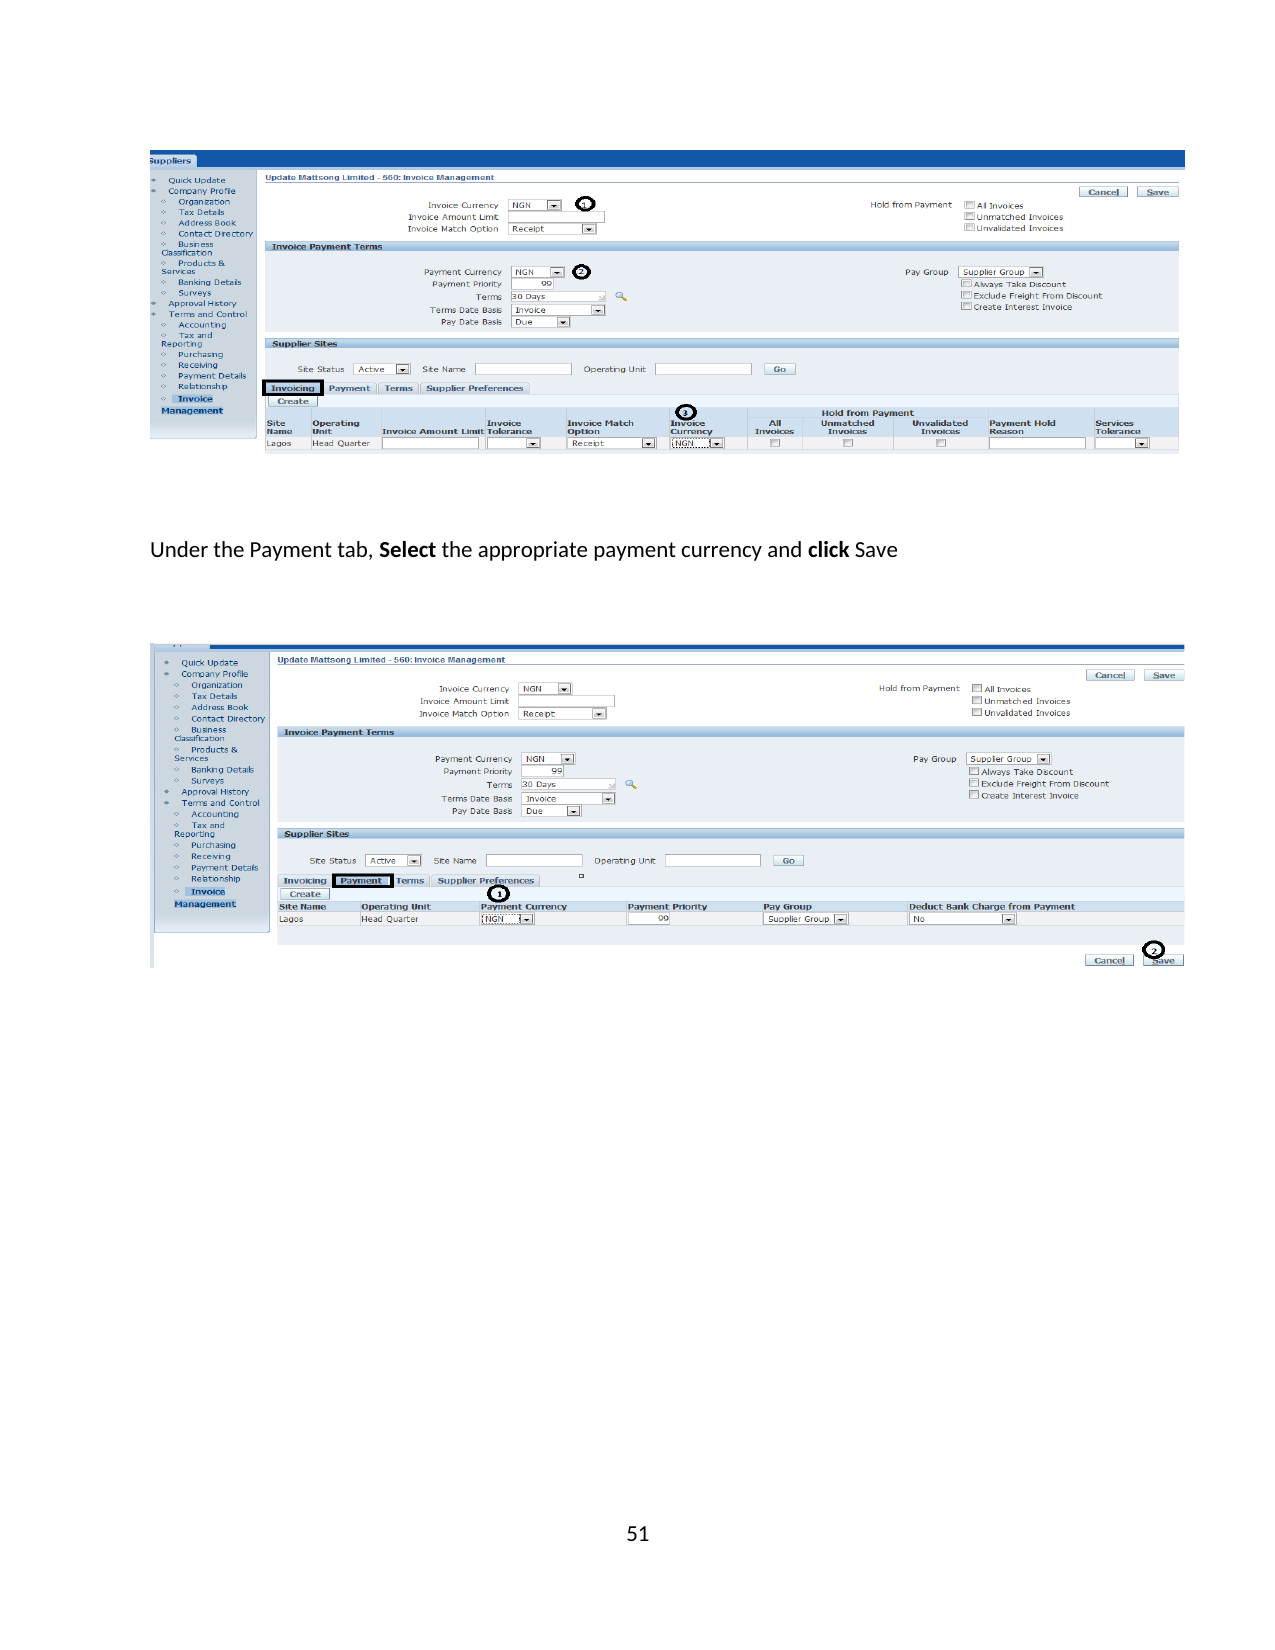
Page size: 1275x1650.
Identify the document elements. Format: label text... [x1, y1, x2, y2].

text Under the Payment tab, Select the appropriate payment currency and click Save [150, 535, 1125, 563]
picture [150, 643, 1185, 968]
picture [150, 150, 1185, 454]
